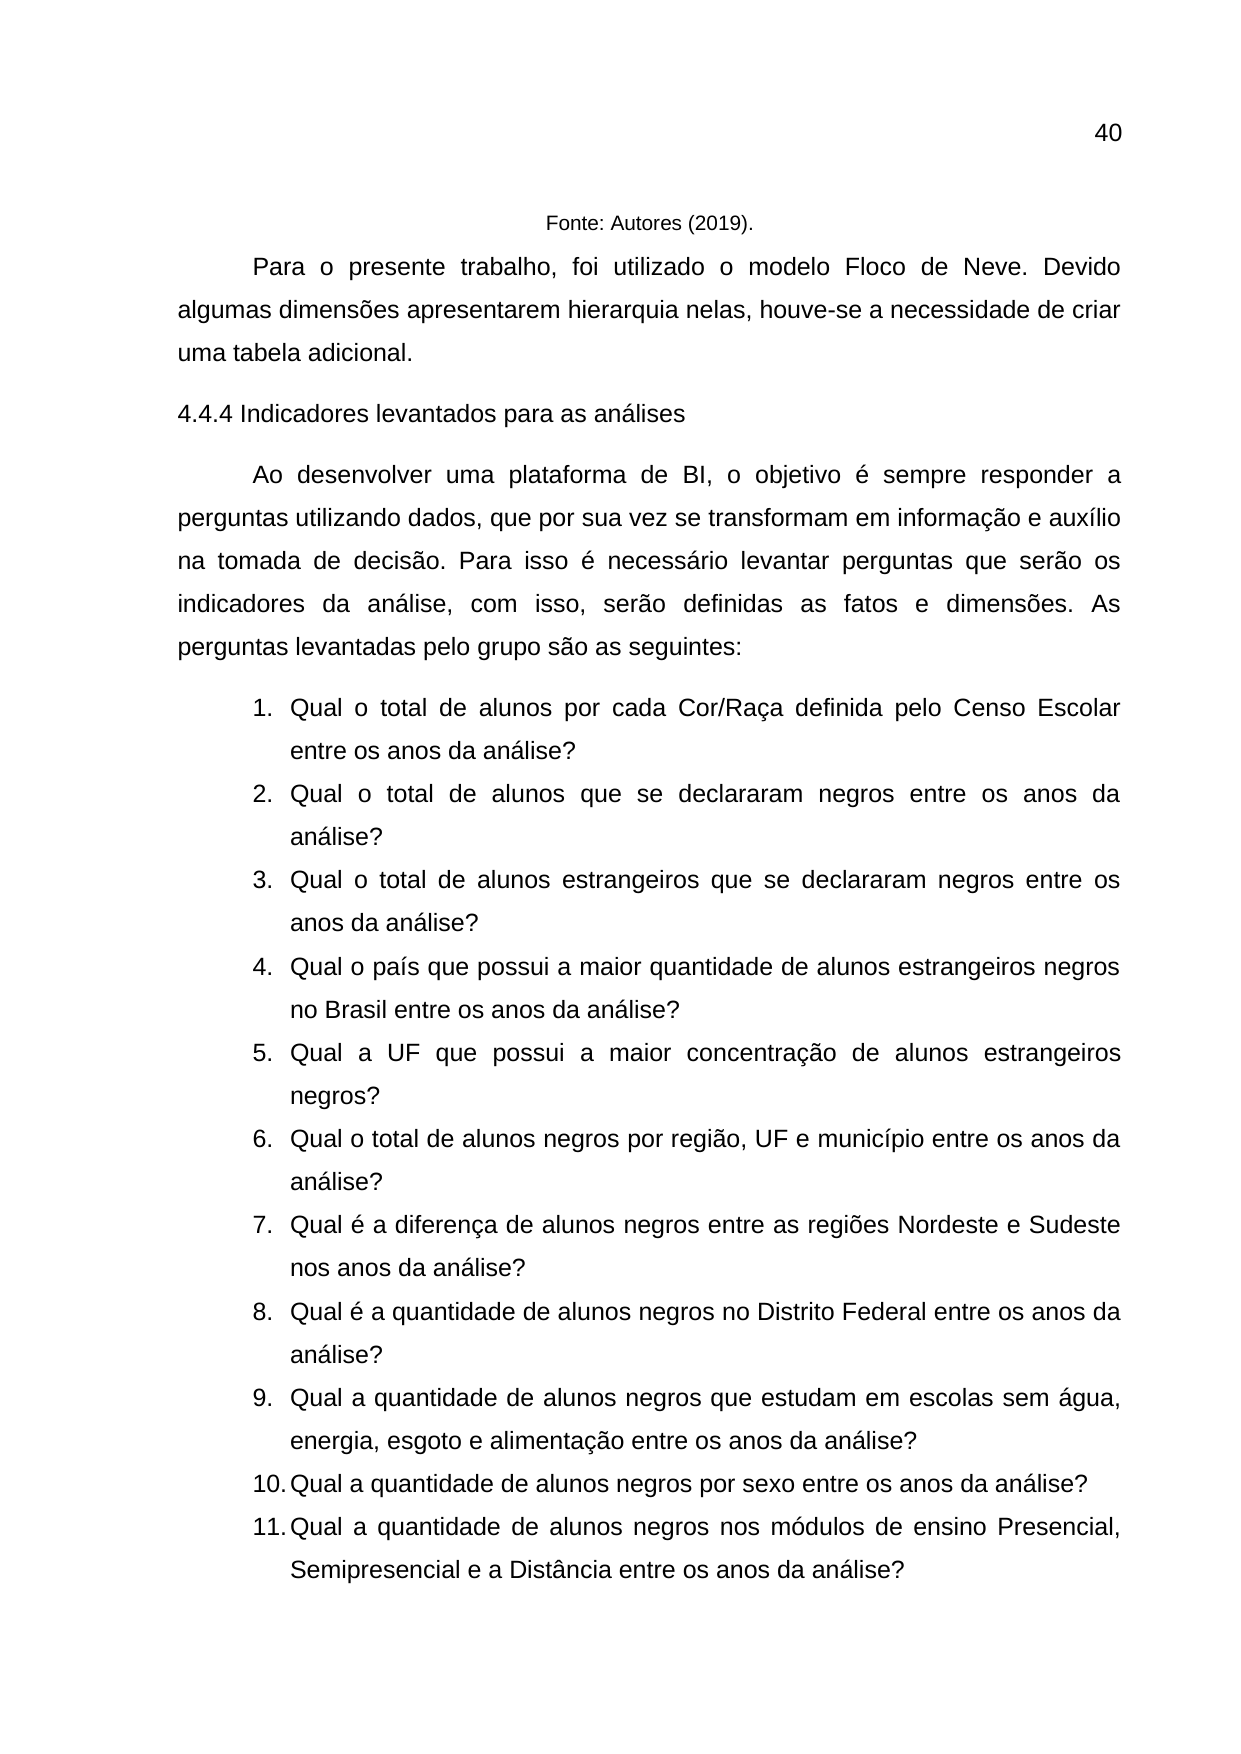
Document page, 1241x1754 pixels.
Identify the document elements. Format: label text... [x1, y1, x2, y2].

text Ao desenvolver uma plataforma de BI, o objetivo é sempre responder a perguntas utilizando dados, que por sua vez se transformam em informação e auxílio na tomada de decisão. Para isso é necessário levantar perguntas que serão os indicadores da análise, com isso, serão definidas as fatos e dimensões. As perguntas levantadas pelo grupo são as seguintes: [177, 459, 1122, 661]
text Fonte: Autores (2019). [177, 211, 1122, 234]
list Qual a quantidade de alunos negros por sexo entre os anos da análise? [252, 1469, 1122, 1498]
subtitle 4.4.4 Indicadores levantados para as análises [177, 399, 1122, 428]
list Qual a quantidade de alunos negros que estudam em escolas sem água, energia, esgoto e alimentação entre os anos da análise? [252, 1383, 1122, 1454]
list Qual é a quantidade de alunos negros no Distrito Federal entre os anos da análise? [252, 1296, 1122, 1368]
list Qual a quantidade de alunos negros nos módulos de ensino Presencial, Semipresencial e a Distância entre os anos da análise? [252, 1512, 1122, 1584]
list Qual o total de alunos por cada Cor/Raça definida pelo Censo Escolar entre os anos da análise? [252, 693, 1122, 764]
text Para o presente trabalho, foi utilizado o modelo Floco de Neve. Devido algumas dimensões apresentarem hierarquia nelas, houve-se a necessidade de criar uma tabela adicional. [177, 252, 1122, 367]
list Qual é a diferença de alunos negros entre as regiões Nordeste e Sudeste nos anos da análise? [252, 1210, 1122, 1282]
list Qual o país que possui a maior quantidade de alunos estrangeiros negros no Brasil entre os anos da análise? [252, 951, 1122, 1023]
list Qual o total de alunos estrangeiros que se declararam negros entre os anos da análise? [252, 865, 1122, 937]
list Qual o total de alunos negros por região, UF e município entre os anos da análise? [252, 1124, 1122, 1196]
list Qual a UF que possui a maior concentração de alunos estrangeiros negros? [252, 1038, 1122, 1109]
list Qual o total de alunos que se declararam negros entre os anos da análise? [252, 779, 1122, 851]
